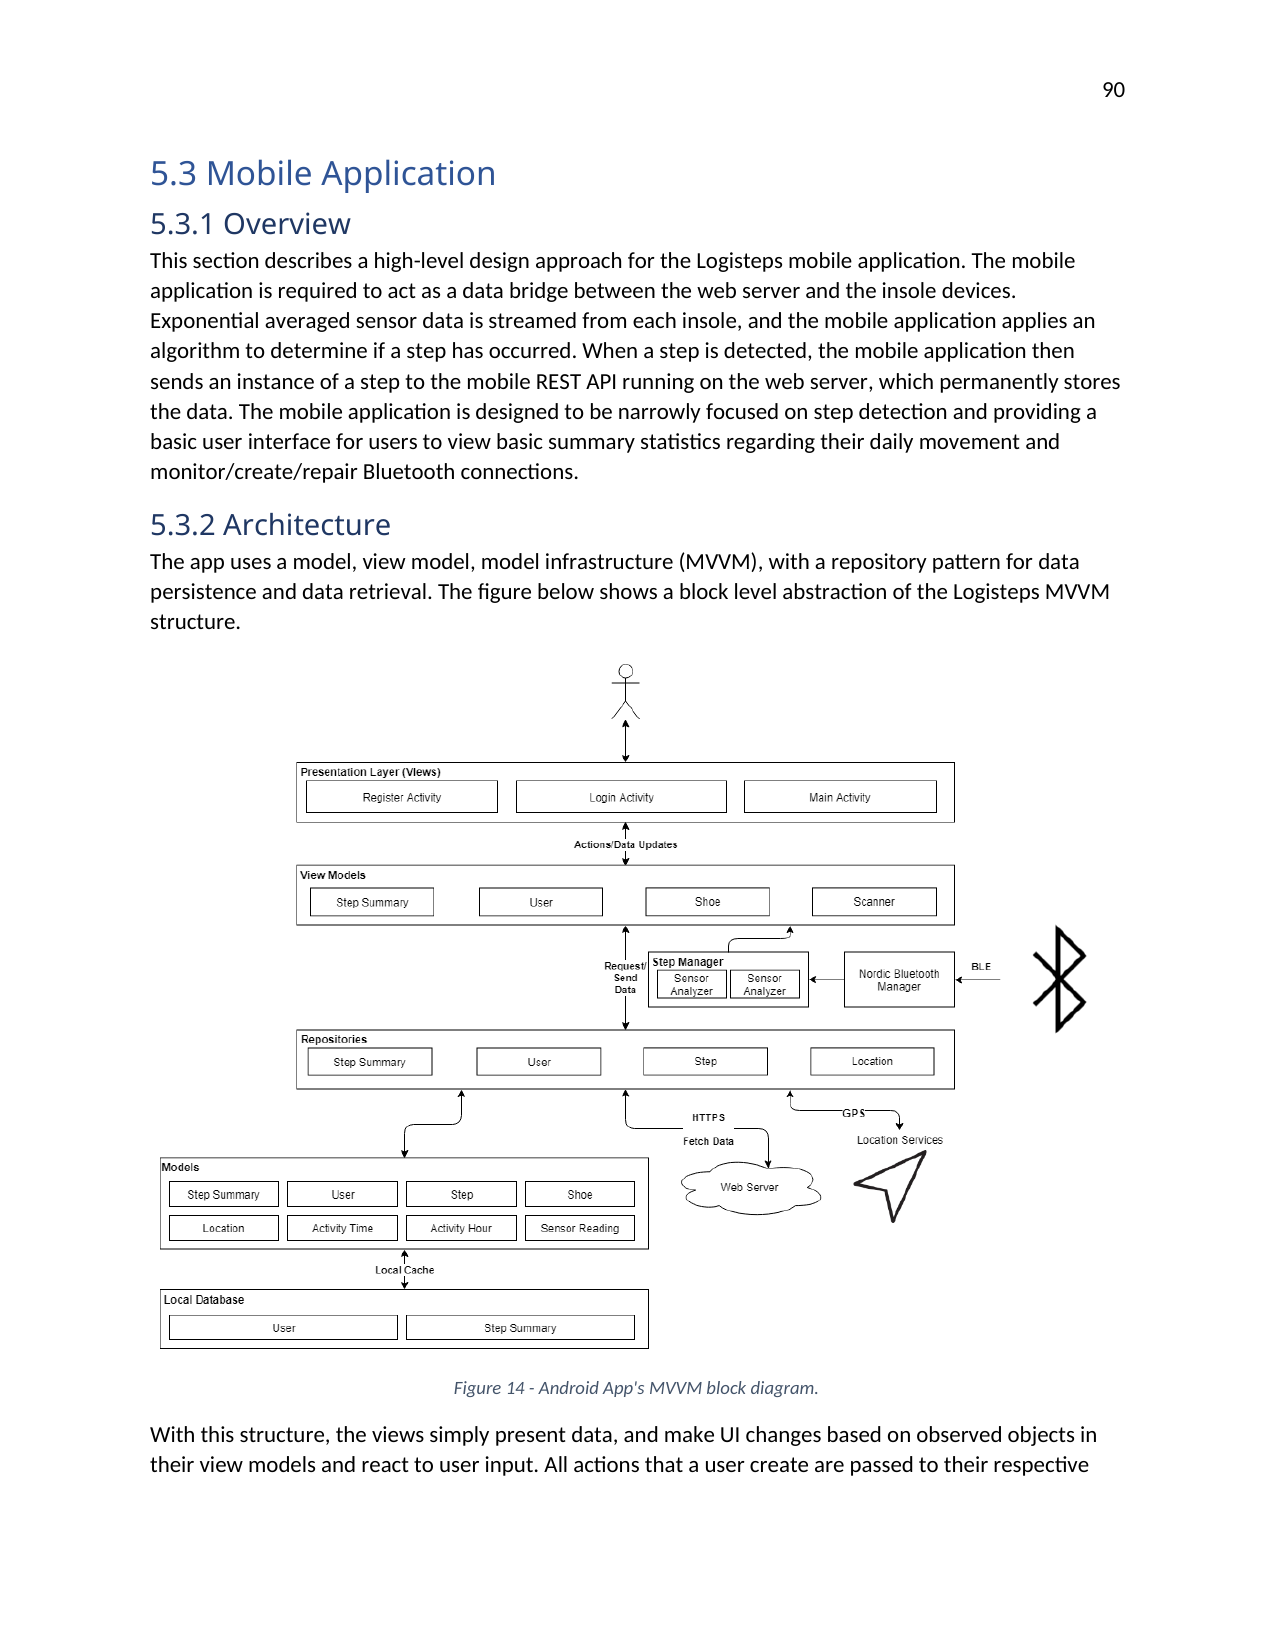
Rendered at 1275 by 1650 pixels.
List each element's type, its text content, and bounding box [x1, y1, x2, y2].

text This section describes a high-level design approach for the Logisteps mobile application. The mobile application is required to act as a data bridge between the web server and the insole devices. Exponential averaged sensor data is streamed from each insole, and the mobile application applies an algorithm to determine if a step has occurred. When a step is detected, the mobile application then sends an instance of a step to the mobile REST API running on the web server, which permanently stores the data. The mobile application is designed to be narrowly focused on step detection and providing a basic user interface for users to view basic summary statistics regarding their daily movement and monitor/create/repair Bluetooth connections. [150, 246, 1125, 485]
subtitle 5.3.2 Architecture [150, 504, 1125, 544]
picture [150, 654, 1125, 1358]
text The app uses a model, view model, model infrastructure (MVVM), with a repository pattern for data persistence and data retrieval. The figure below shows a block level abstraction of the Logisteps MVVM structure. [150, 547, 1125, 636]
subtitle 5.3 Mobile Application [150, 150, 1125, 195]
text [150, 1420, 1125, 1478]
subtitle 5.3.1 Overview [150, 203, 1125, 243]
